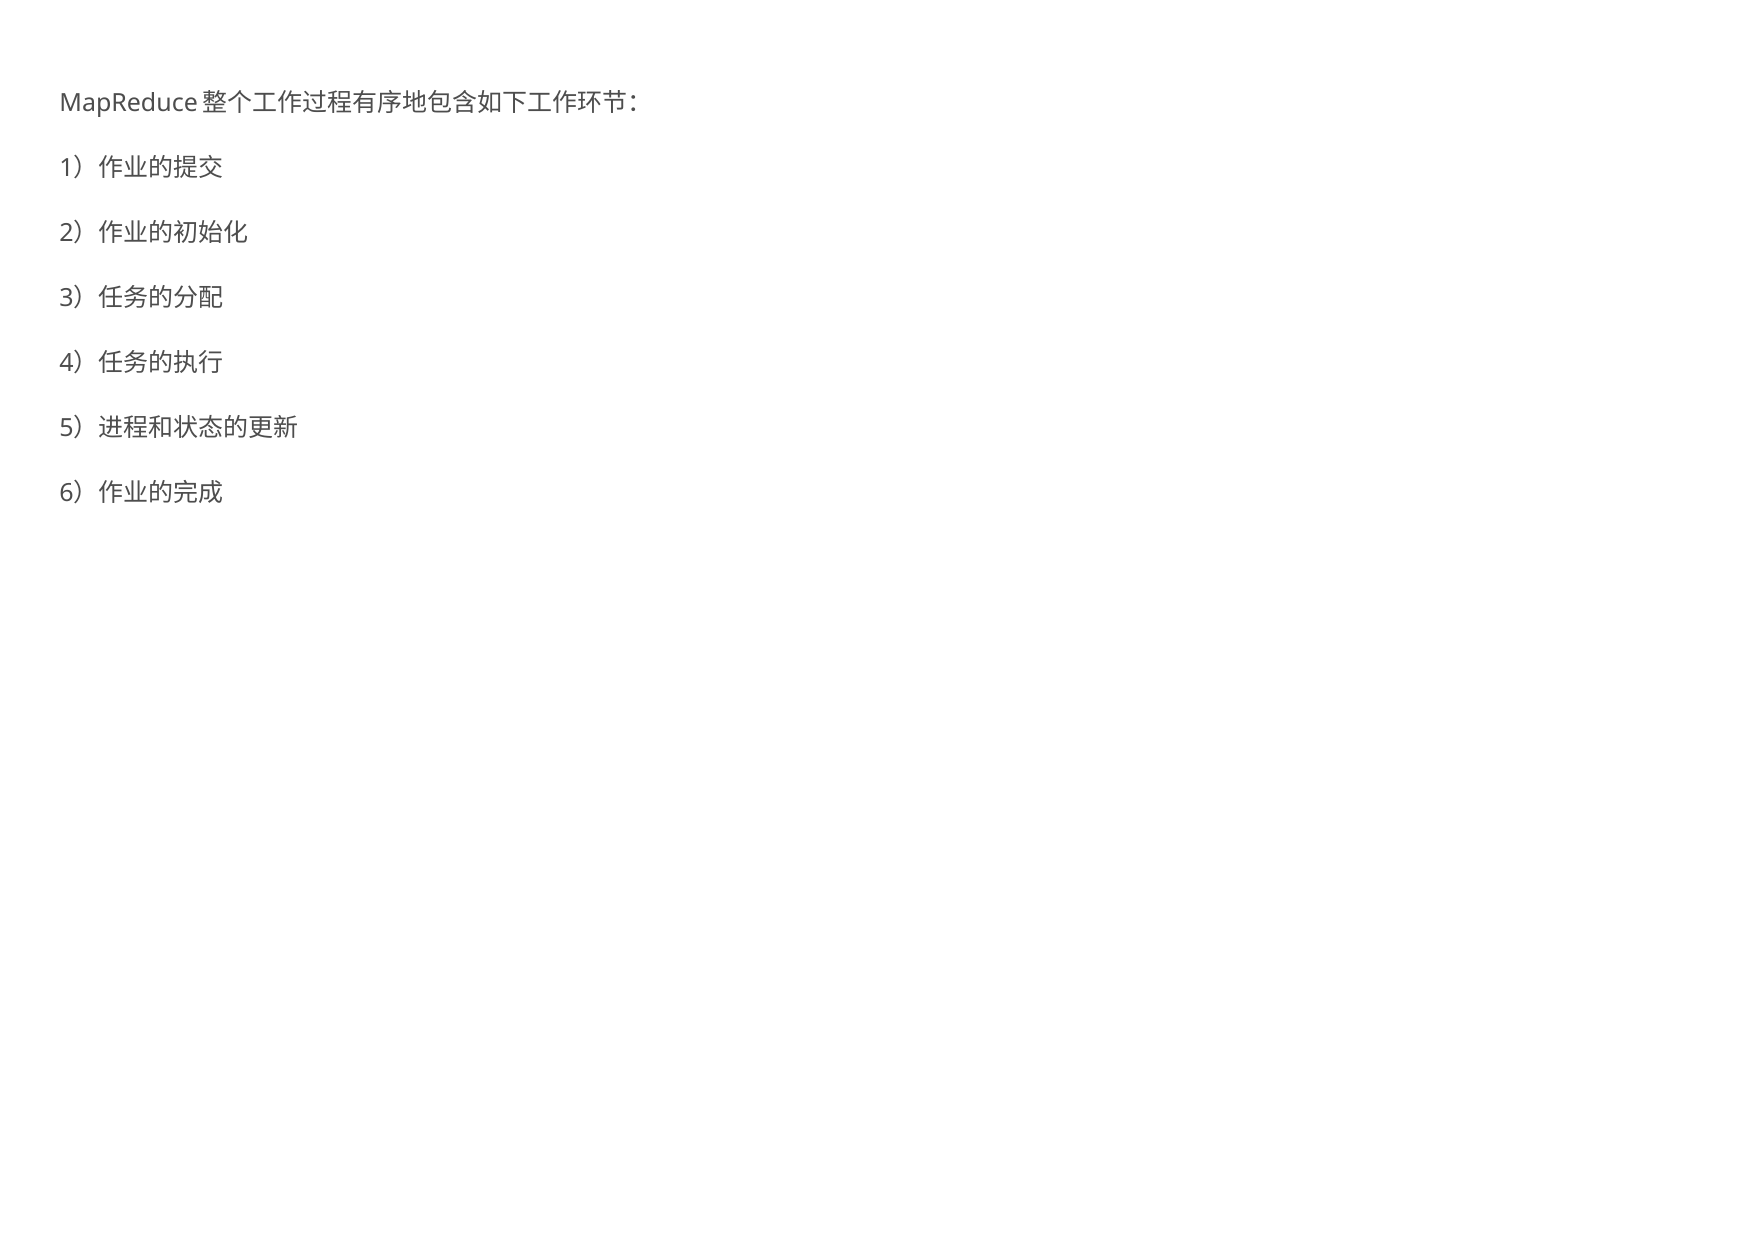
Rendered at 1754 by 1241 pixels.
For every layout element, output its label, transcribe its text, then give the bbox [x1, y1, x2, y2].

text MapReduce整个工作过程有序地包含如下工作环节： [59, 68, 1695, 133]
text 3）任务的分配 [59, 263, 1695, 328]
text 1）作业的提交 [59, 133, 1695, 198]
text 4）任务的执行 [59, 328, 1695, 393]
text 2）作业的初始化 [59, 198, 1695, 263]
text 6）作业的完成 [59, 458, 1695, 523]
text 5）进程和状态的更新 [59, 393, 1695, 458]
